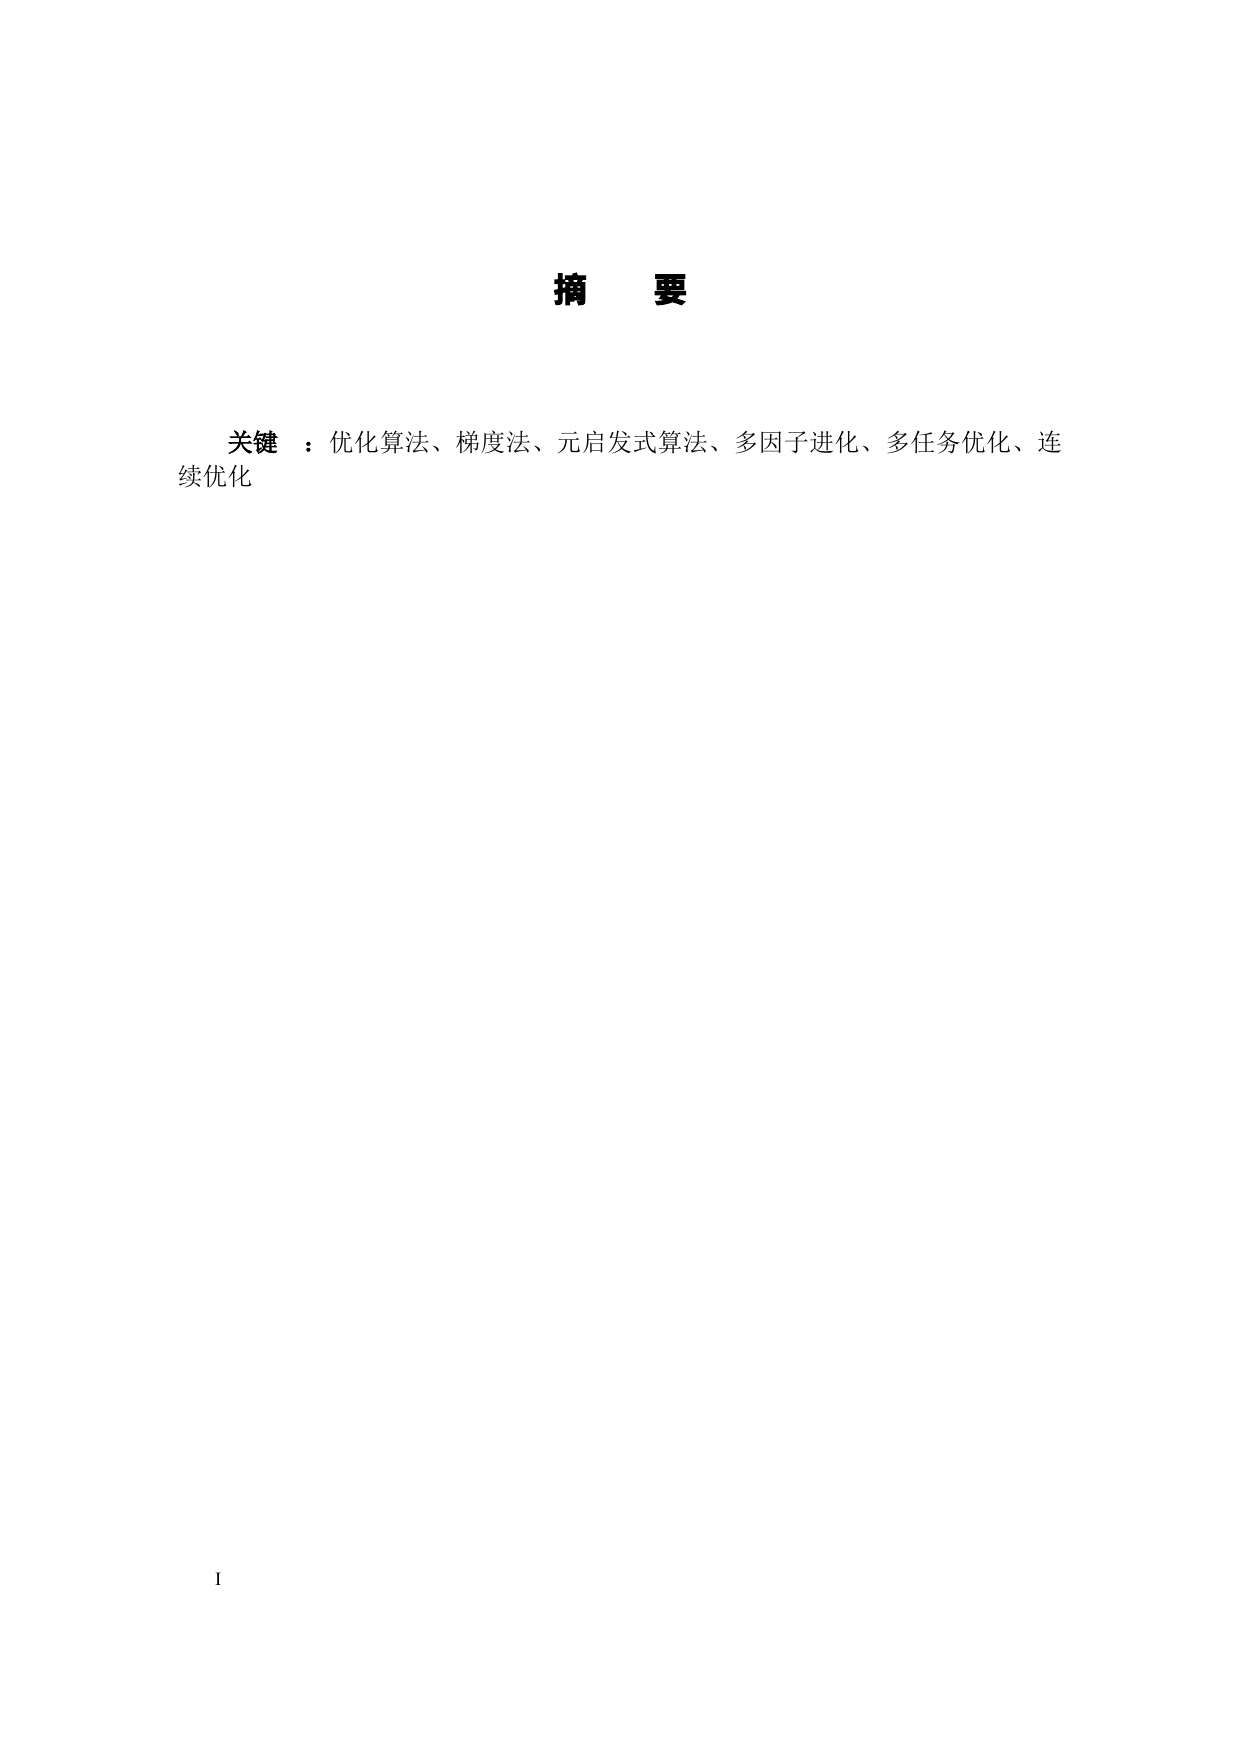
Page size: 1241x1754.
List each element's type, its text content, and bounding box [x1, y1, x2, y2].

text 关键词：优化算法、梯度法、元启发式算法、多因子进化、多任务优化、连续优化 [177, 423, 1063, 491]
text 摘 要 [177, 253, 1063, 321]
